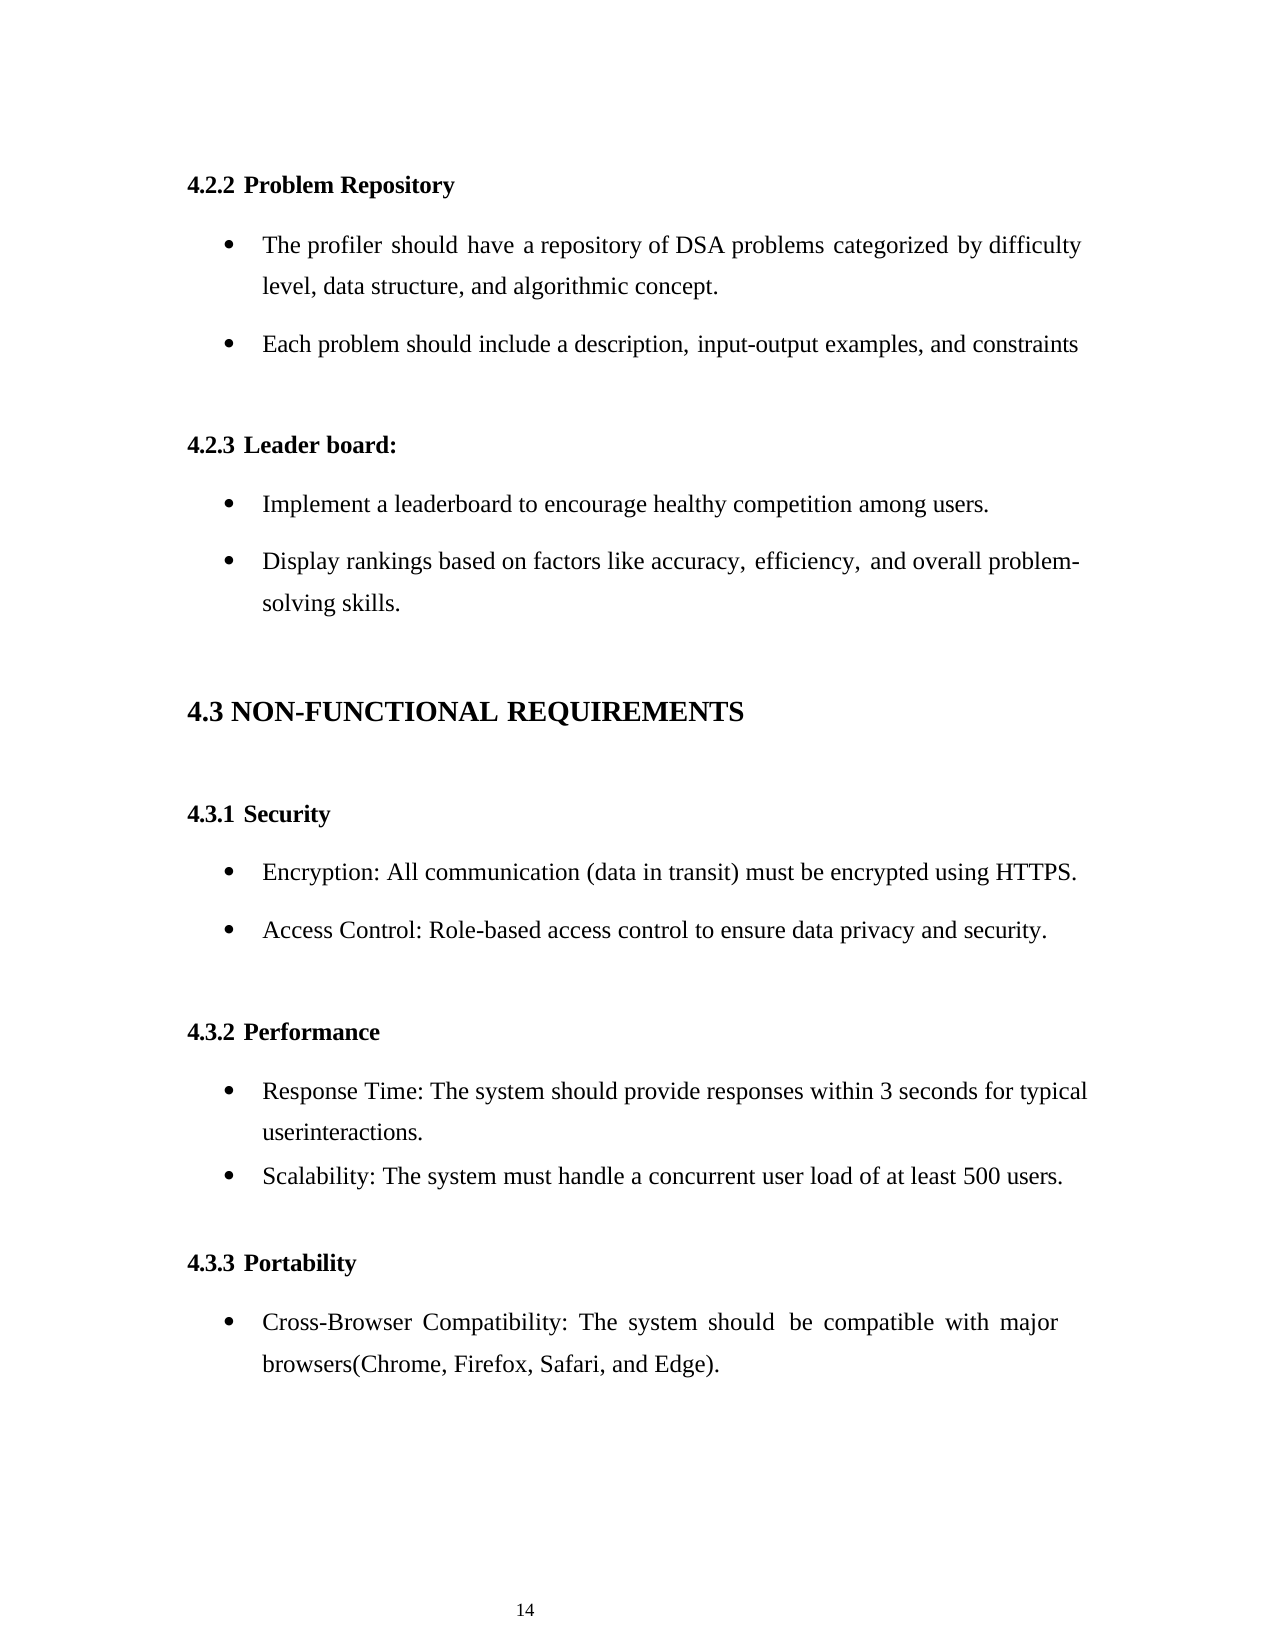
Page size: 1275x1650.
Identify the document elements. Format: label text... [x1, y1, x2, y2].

list Encryption: All communication (data in transit) must be encrypted using HTTPS. [224, 857, 1212, 886]
subtitle Portability [187, 1248, 1212, 1277]
list Implement a leaderboard to encourage healthy competition among users. [224, 489, 1212, 518]
list The profiler should have a repository of DSA problems categorized by difficulty level, data structure, and algorithmic concept. [224, 230, 1088, 300]
list Display rankings based on factors like accuracy, efficiency, and overall problem- solving skills. [224, 546, 1087, 617]
list Response Time: The system should provide responses within 3 seconds for typical userinteractions. [224, 1076, 1088, 1146]
subtitle NON-FUNCTIONAL REQUIREMENTS [187, 694, 1212, 727]
subtitle Security [187, 799, 1212, 827]
subtitle Leader board: [187, 430, 1212, 459]
subtitle Performance [187, 1017, 1212, 1045]
list Each problem should include a description, input-output examples, and constraints [224, 329, 1212, 358]
list Cross-Browser Compatibility: The system should be compatible with major browsers(Chrome, Firefox, Safari, and Edge). [224, 1307, 1087, 1378]
subtitle Problem Repository [187, 170, 1212, 199]
list Access Control: Role-based access control to ensure data privacy and security. [224, 915, 1212, 944]
list Scalability: The system must handle a concurrent user load of at least 500 users. [224, 1161, 1212, 1190]
